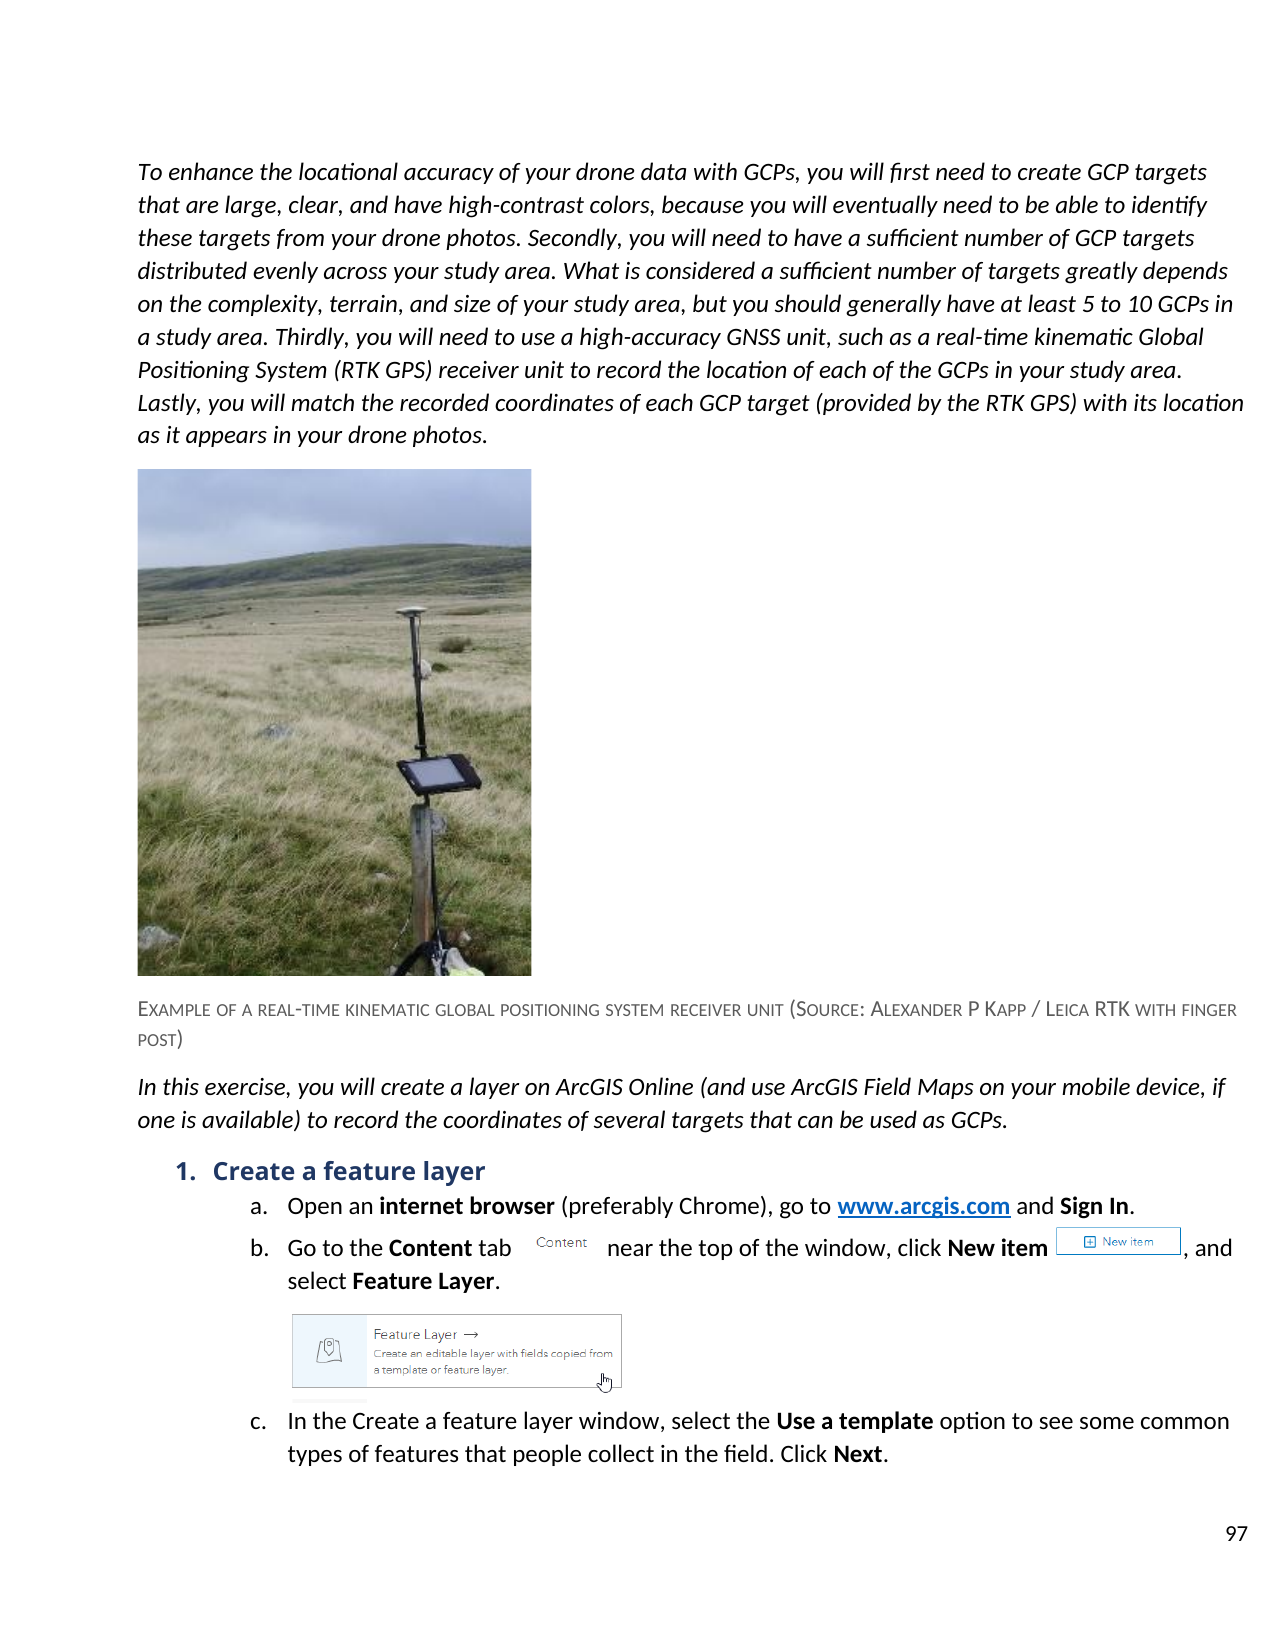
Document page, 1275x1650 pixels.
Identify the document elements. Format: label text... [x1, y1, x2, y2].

picture [287, 1298, 625, 1403]
picture [522, 1223, 602, 1257]
text Example of a real-time kinematic global positioning system receiver unit (Source: Alexander P Kapp / Leica RTK with finger post) [137, 994, 1248, 1052]
picture [1053, 1224, 1183, 1257]
text To enhance the locational accuracy of your drone data with GCPs, you will first need to create GCP targets that are large, clear, and have high-contrast colors, because you will eventually need to be able to identify these targets from your drone photos. Secondly, you will need to have a sufficient number of GCP targets distributed evenly across your study area. What is considered a sufficient number of targets greatly depends on the complexity, terrain, and size of your study area, but you should generally have at least 5 to 10 GCPs in a study area. Thirdly, you will need to use a high-accuracy GNSS unit, such as a real-time kinematic Global Positioning System (RTK GPS) receiver unit to record the location of each of the GCPs in your study area. Lastly, you will match the recorded coordinates of each GCP target (provided by the RTK GPS) with its location as it appears in your drone photos. [137, 156, 1248, 450]
subtitle Create a feature layer [175, 1153, 1248, 1188]
list Open an internet browser (preferably Chrome), go to www.arcgis.com and Sign In. [250, 1190, 1248, 1221]
list Go to the Content tab near the top of the window, click New item , and select Feature Layer. [250, 1223, 1248, 1296]
list In the Create a feature layer window, select the Use a template option to see some common types of features that people collect in the field. Click Next. [250, 1405, 1248, 1469]
text In this exercise, you will create a layer on ArcGIS Online (and use ArcGIS Field Maps on your mobile device, if one is available) to record the coordinates of several targets that can be used as GCPs. [137, 1071, 1248, 1134]
picture [137, 469, 532, 976]
